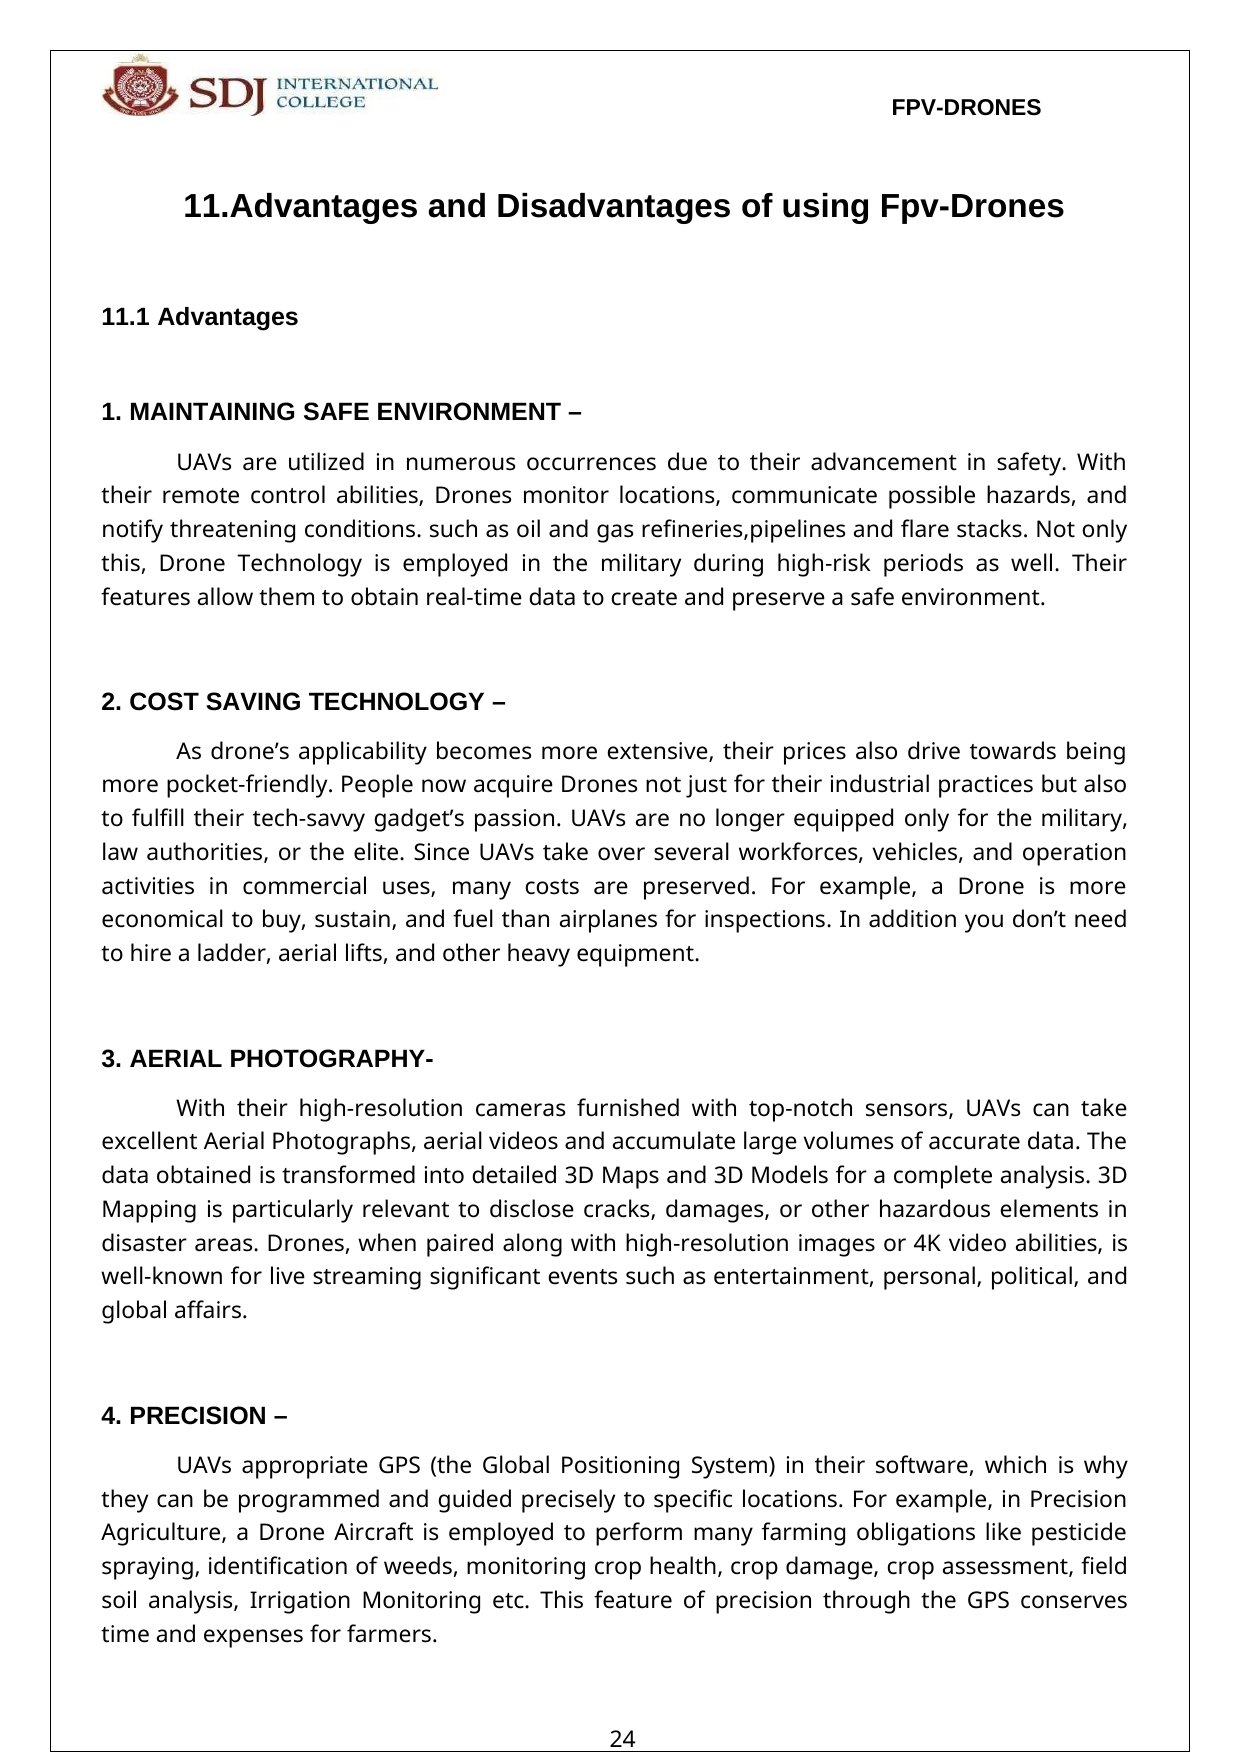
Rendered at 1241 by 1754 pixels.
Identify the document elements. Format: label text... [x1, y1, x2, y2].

text As drone’s applicability becomes more extensive, their prices also drive towards being more pocket-friendly. People now acquire Drones not just for their industrial practices but also to fulfill their tech-savvy gadget’s passion. UAVs are no longer equipped only for the military, law authorities, or the elite. Since UAVs take over several workforces, vehicles, and operation activities in commercial uses, many costs are preserved. For example, a Drone is more economical to buy, sustain, and fuel than airplanes for inspections. In addition you don’t need to hire a ladder, aerial lifts, and other heavy equipment. [101, 735, 1128, 968]
subtitle 11.Advantages and Disadvantages of using Fpv-Drones [183, 186, 1186, 224]
subtitle COST SAVING TECHNOLOGY – [101, 687, 1186, 716]
list MAINTAINING SAFE ENVIRONMENT – [101, 397, 1186, 426]
text UAVs appropriate GPS (the Global Positioning System) in their software, which is why they can be programmed and guided precisely to specific locations. For example, in Precision Agriculture, a Drone Aircraft is employed to perform many farming obligations like pesticide spraying, identification of weeds, monitoring crop health, crop damage, crop assessment, field soil analysis, Irrigation Monitoring etc. This feature of precision through the GPS conserves time and expenses for farmers. [101, 1449, 1128, 1649]
text With their high-resolution cameras furnished with top-notch sensors, UAVs can take excellent Aerial Photographs, aerial videos and accumulate large volumes of accurate data. The data obtained is transformed into detailed 3D Maps and 3D Models for a complete analysis. 3D Mapping is particularly relevant to disclose cracks, damages, or other hazardous elements in disaster areas. Drones, when paired along with high-resolution images or 4K video abilities, is well-known for live streaming significant events such as entertainment, personal, political, and global affairs. [101, 1092, 1128, 1325]
subtitle PRECISION – [101, 1401, 1186, 1429]
text UAVs are utilized in numerous occurrences due to their advancement in safety. With their remote control abilities, Drones monitor locations, communicate possible hazards, and notify threatening conditions. such as oil and gas refineries,pipelines and flare stacks. Not only this, Drone Technology is employed in the military during high-risk periods as well. Their features allow them to obtain real-time data to create and preserve a safe environment. [101, 445, 1128, 612]
subtitle AERIAL PHOTOGRAPHY- [101, 1044, 1186, 1073]
picture [101, 53, 439, 116]
subtitle Advantages [101, 302, 1186, 331]
